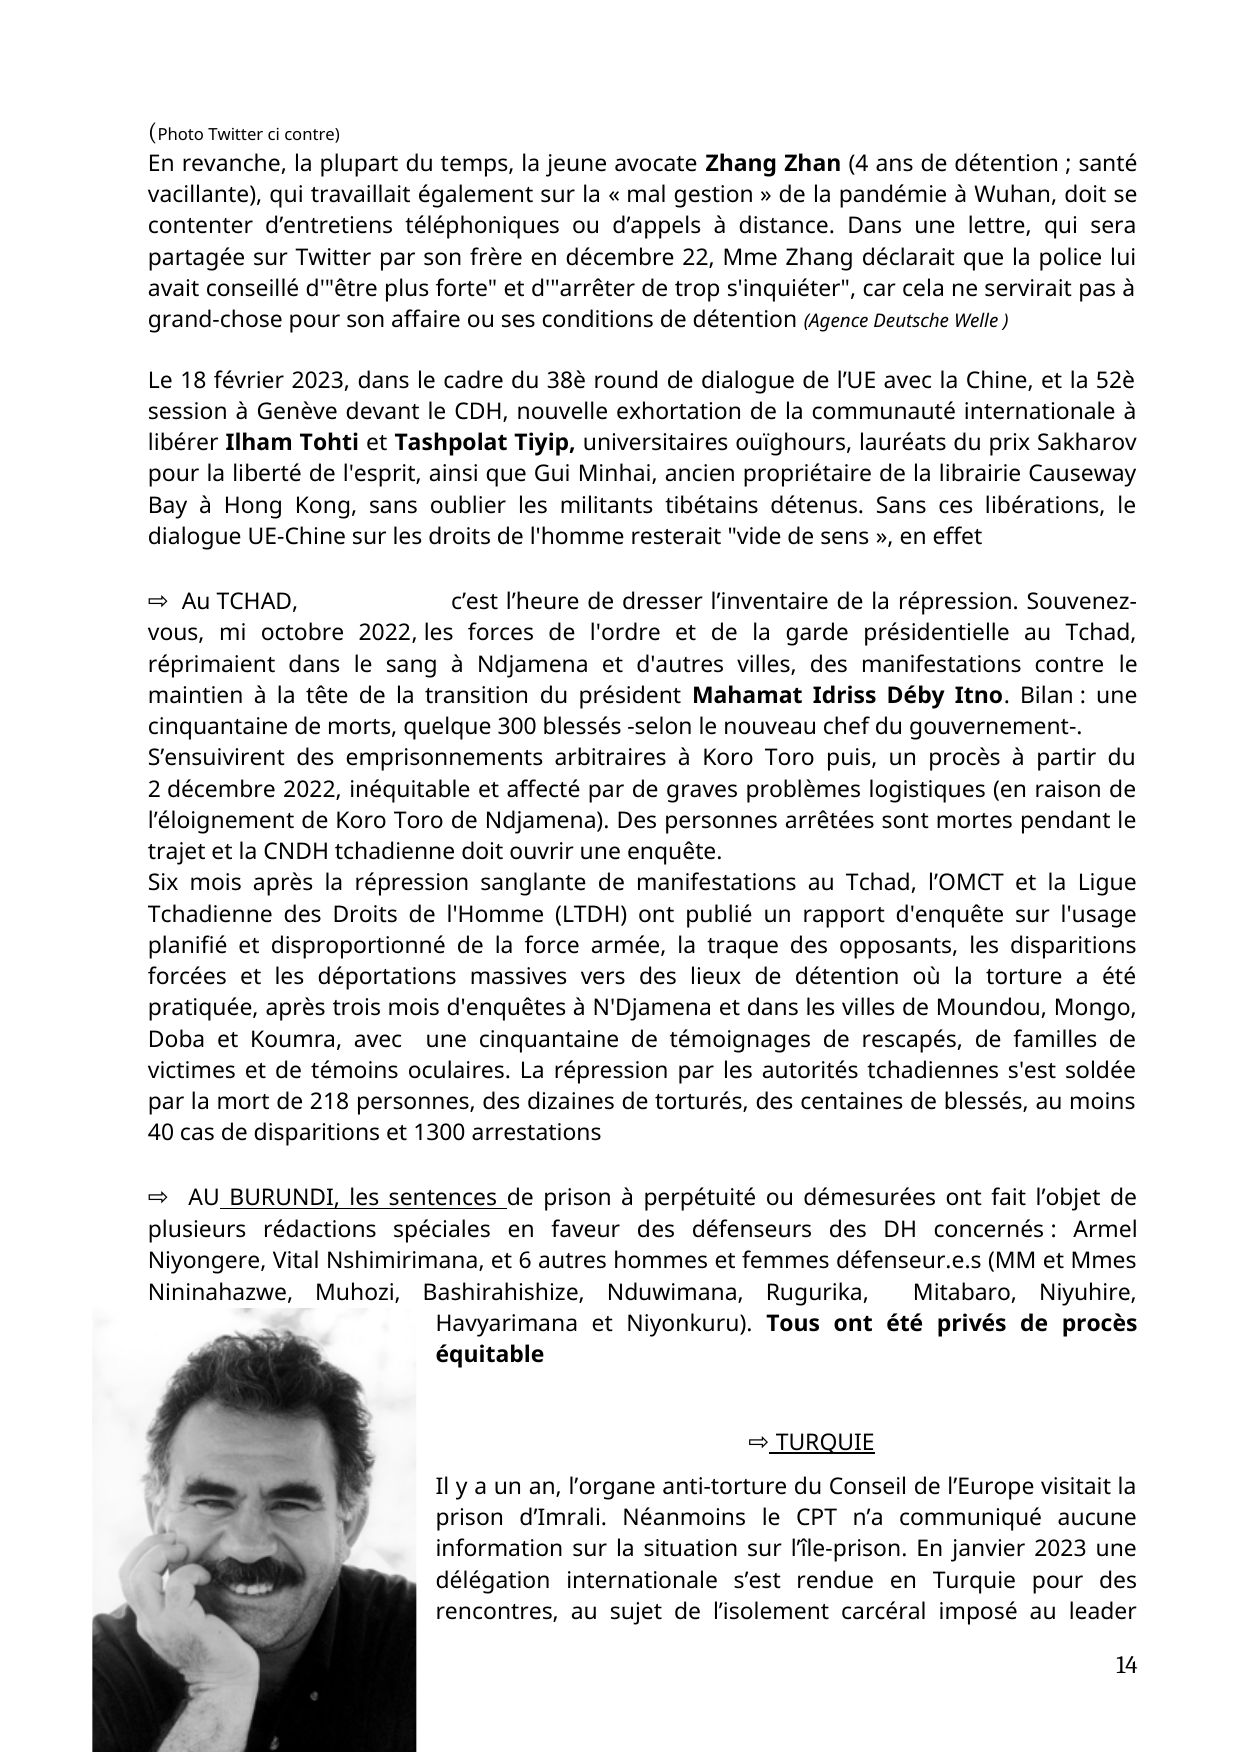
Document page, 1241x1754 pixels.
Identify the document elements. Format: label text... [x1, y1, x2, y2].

text S’ensuivirent des emprisonnements arbitraires à Koro Toro puis, un procès à partir du 2 décembre 2022, inéquitable et affecté par de graves problèmes logistiques (en raison de l’éloignement de Koro Toro de Ndjamena). Des personnes arrêtées sont mortes pendant le trajet et la CNDH tchadienne doit ouvrir une enquête. [148, 741, 1138, 866]
text En revanche, la plupart du temps, la jeune avocate Zhang Zhan (4 ans de détention ; santé vacillante), qui travaillait également sur la « mal gestion » de la pandémie à Wuhan, doit se contenter d’entretiens téléphoniques ou d’appels à distance. Dans une lettre, qui sera partagée sur Twitter par son frère en décembre 22, Mme Zhang déclarait que la police lui avait conseillé d'"être plus forte" et d'"arrêter de trop s'inquiéter", car cela ne servirait pas à grand-chose pour son affaire ou ses conditions de détention (Agence Deutsche Welle ) [148, 147, 1138, 334]
text ⇨ AU BURUNDI, les sentences de prison à perpétuité ou démesurées ont fait l’objet de plusieurs rédactions spéciales en faveur des défenseurs des DH concernés : Armel Niyongere, Vital Nshimirimana, et 6 autres hommes et femmes défenseur.e.s (MM et Mmes Nininahazwe, Muhozi, Bashirahishize, Nduwimana, Rugurika, Mitabaro, Niyuhire, Havyarimana et Niyonkuru). Tous ont été privés de procès équitable [148, 1179, 1138, 1369]
text (Photo Twitter ci contre) [148, 118, 1138, 147]
text ⇨ TURQUIE [417, 1400, 1138, 1457]
picture [91, 1308, 417, 1750]
text Six mois après la répression sanglante de manifestations au Tchad, l’OMCT et la Ligue Tchadienne des Droits de l'Homme (LTDH) ont publié un rapport d'enquête sur l'usage planifié et disproportionné de la force armée, la traque des opposants, les disparitions forcées et les déportations massives vers des lieux de détention où la torture a été pratiquée, après trois mois d'enquêtes à N'Djamena et dans les villes de Moundou, Mongo, Doba et Koumra, avec une cinquantaine de témoignages de rescapés, de familles de victimes et de témoins oculaires. La répression par les autorités tchadiennes s'est soldée par la mort de 218 personnes, des dizaines de torturés, des centaines de blessés, au moins 40 cas de disparitions et 1300 arrestations [148, 866, 1138, 1148]
text Le 18 février 2023, dans le cadre du 38è round de dialogue de l’UE avec la Chine, et la 52è session à Genève devant le CDH, nouvelle exhortation de la communauté internationale à libérer Ilham Tohti et Tashpolat Tiyip, universitaires ouïghours, lauréats du prix Sakharov pour la liberté de l'esprit, ainsi que Gui Minhai, ancien propriétaire de la librairie Causeway Bay à Hong Kong, sans oublier les militants tibétains détenus. Sans ces libérations, le dialogue UE-Chine sur les droits de l'homme resterait "vide de sens », en effet [148, 363, 1138, 551]
text ⇨ Au TCHAD, c’est l’heure de dresser l’inventaire de la répression. Souvenez-vous, mi octobre 2022, les forces de l'ordre et de la garde présidentielle au Tchad, réprimaient dans le sang à Ndjamena et d'autres villes, des manifestations contre le maintien à la tête de la transition du président Mahamat Idriss Déby Itno. Bilan : une cinquantaine de morts, quelque 300 blessés -selon le nouveau chef du gouvernement-. [148, 582, 1138, 741]
